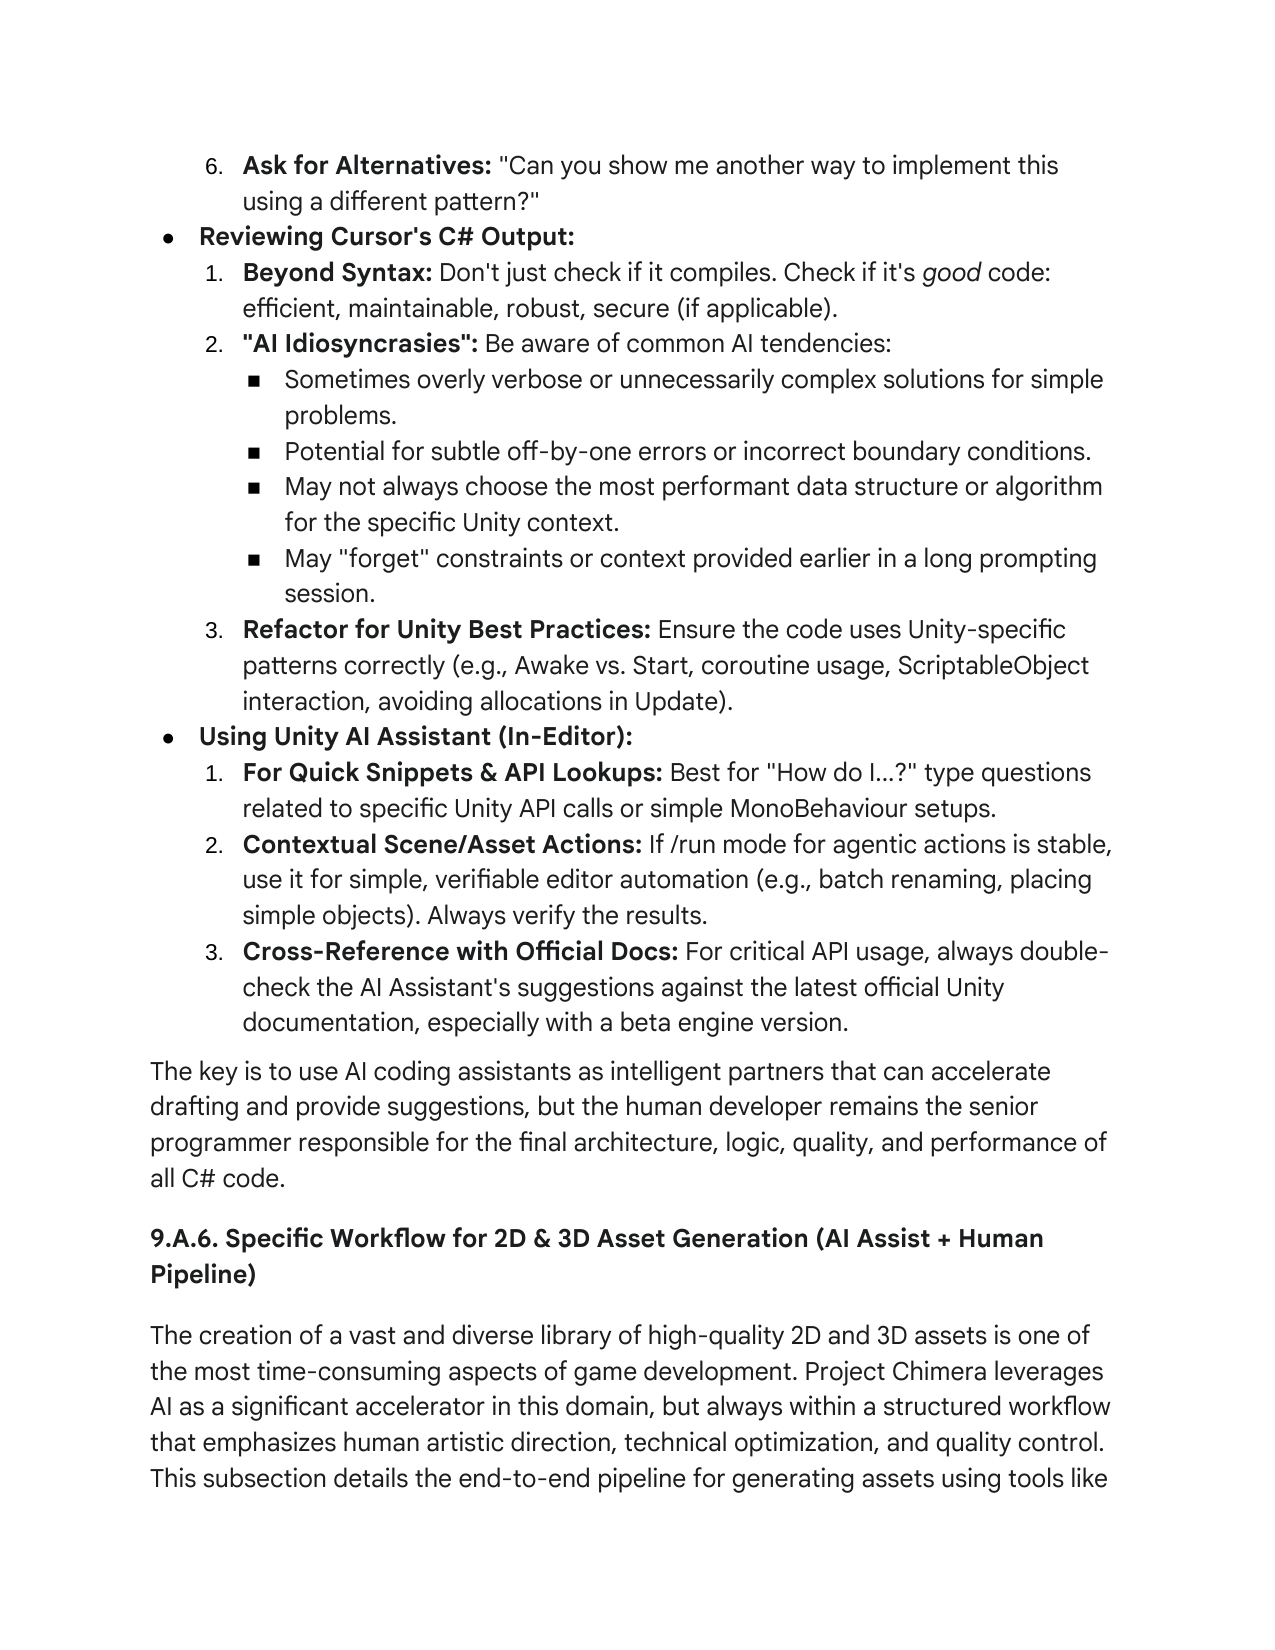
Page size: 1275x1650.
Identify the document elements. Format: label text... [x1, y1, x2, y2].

text 9.A.6. Specific Workflow for 2D & 3D Asset Generation (AI Assist + Human Pipeline) [150, 1224, 1125, 1291]
list Contextual Scene/Asset Actions: If /run mode for agentic actions is stable, use it for simple, verifiable editor automation (e.g., batch renaming, placing simple objects). Always verify the results. [205, 829, 1125, 932]
list Cross-Reference with Official Docs: For critical API usage, always double-check the AI Assistant's suggestions against the latest official Unity documentation, especially with a beta engine version. [205, 936, 1125, 1039]
list Ask for Alternatives: "Can you show me another way to implement this using a different pattern?" [205, 150, 1125, 217]
list Using Unity AI Assistant (In-Editor): [161, 722, 1125, 753]
list "AI Idiosyncrasies": Be aware of common AI tendencies: [205, 329, 1125, 360]
list May "forget" constraints or context provided earlier in a long prompting session. [247, 543, 1125, 610]
list Beyond Syntax: Don't just check if it compiles. Check if it's good code: efficient, maintainable, robust, secure (if applicable). [205, 257, 1125, 324]
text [150, 1320, 1125, 1494]
text The key is to use AI coding assistants as intelligent partners that can accelerate drafting and provide suggestions, but the human developer remains the senior programmer responsible for the final architecture, logic, quality, and performance of all C# code. [150, 1056, 1125, 1194]
list Potential for subtle off-by-one errors or incorrect boundary conditions. [247, 436, 1125, 467]
list May not always choose the most performant data structure or algorithm for the specific Unity context. [247, 472, 1125, 539]
list Sometimes overly verbose or unnecessarily complex solutions for simple problems. [247, 364, 1125, 431]
list Refactor for Unity Best Practices: Ensure the code uses Unity-specific patterns correctly (e.g., Awake vs. Start, coroutine usage, ScriptableObject interaction, avoiding allocations in Update). [205, 614, 1125, 717]
list For Quick Snippets & API Lookups: Best for "How do I...?" type questions related to specific Unity API calls or simple MonoBehaviour setups. [205, 757, 1125, 824]
list Reviewing Cursor's C# Output: [161, 221, 1125, 253]
